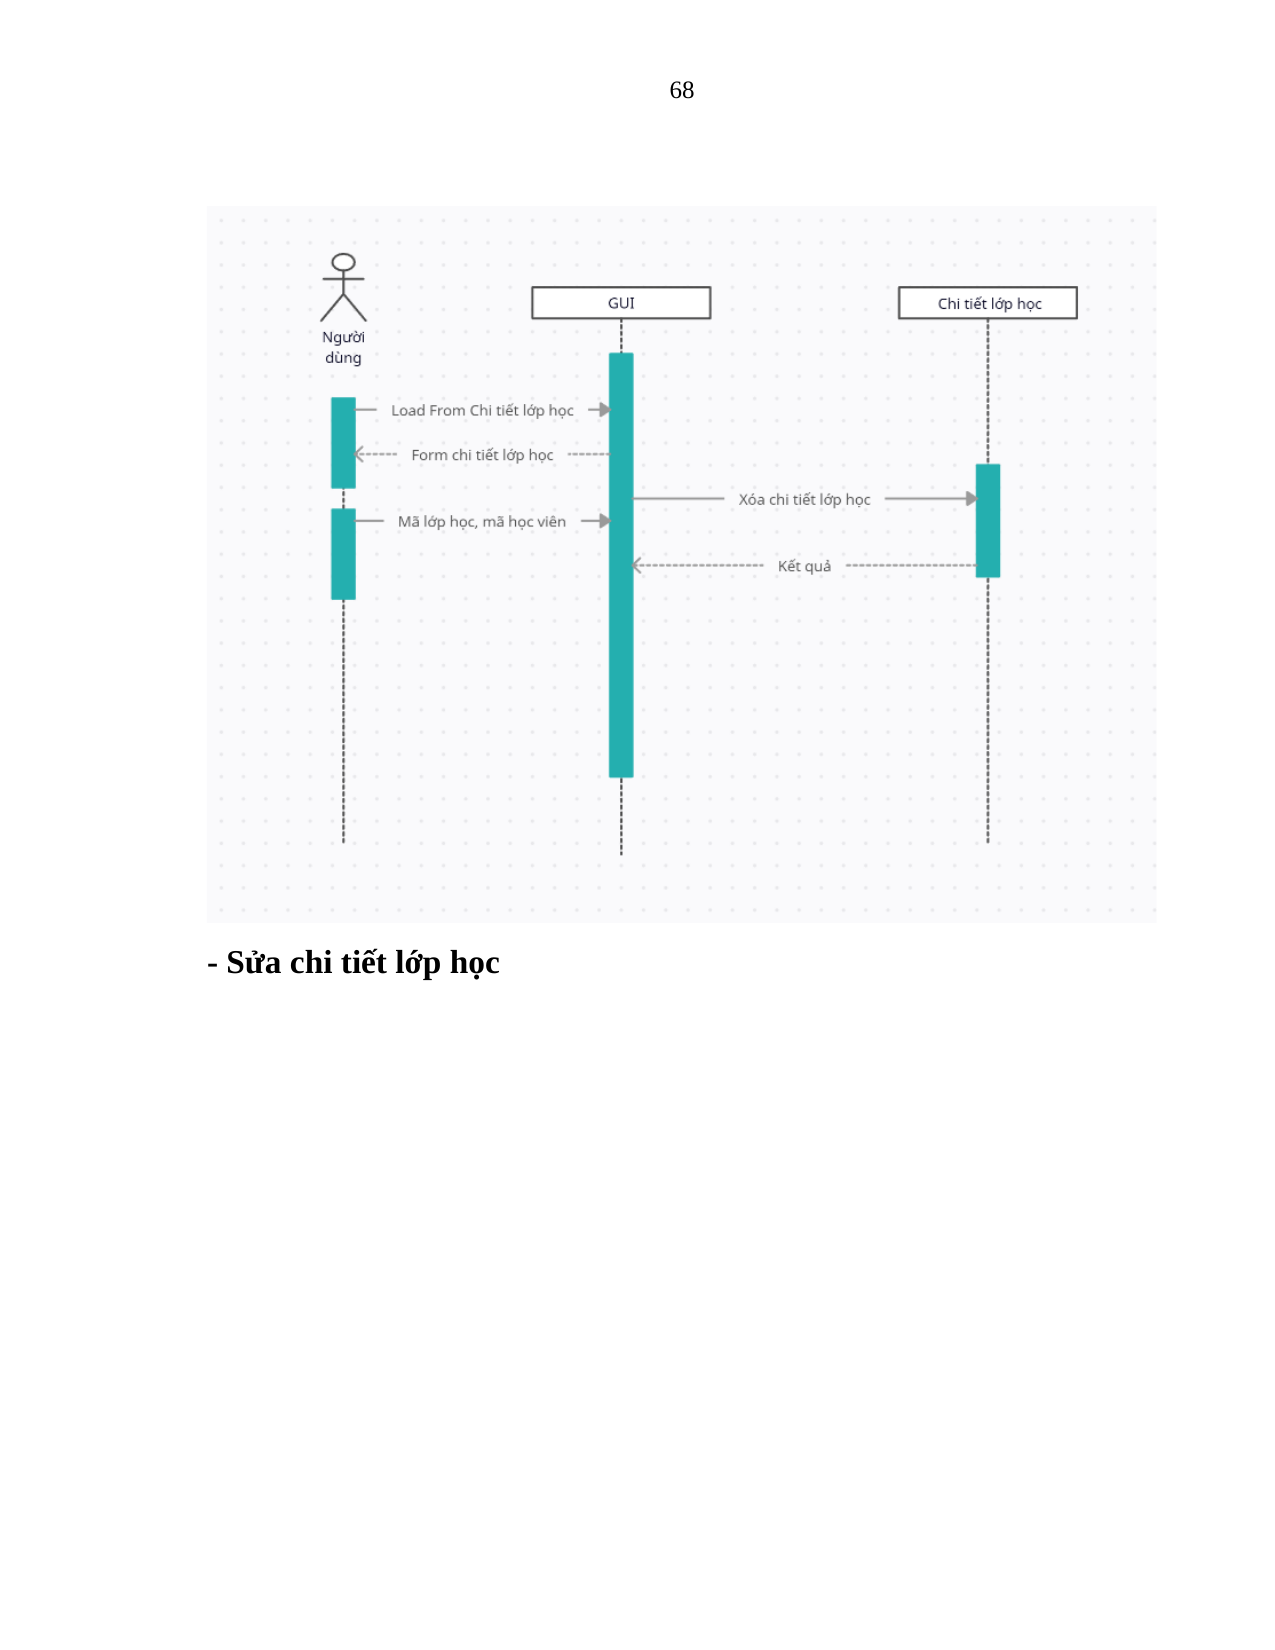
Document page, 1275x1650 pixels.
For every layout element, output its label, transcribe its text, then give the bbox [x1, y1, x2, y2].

picture [206, 206, 1157, 923]
text - Sửa chi tiết lớp học [207, 942, 1157, 980]
